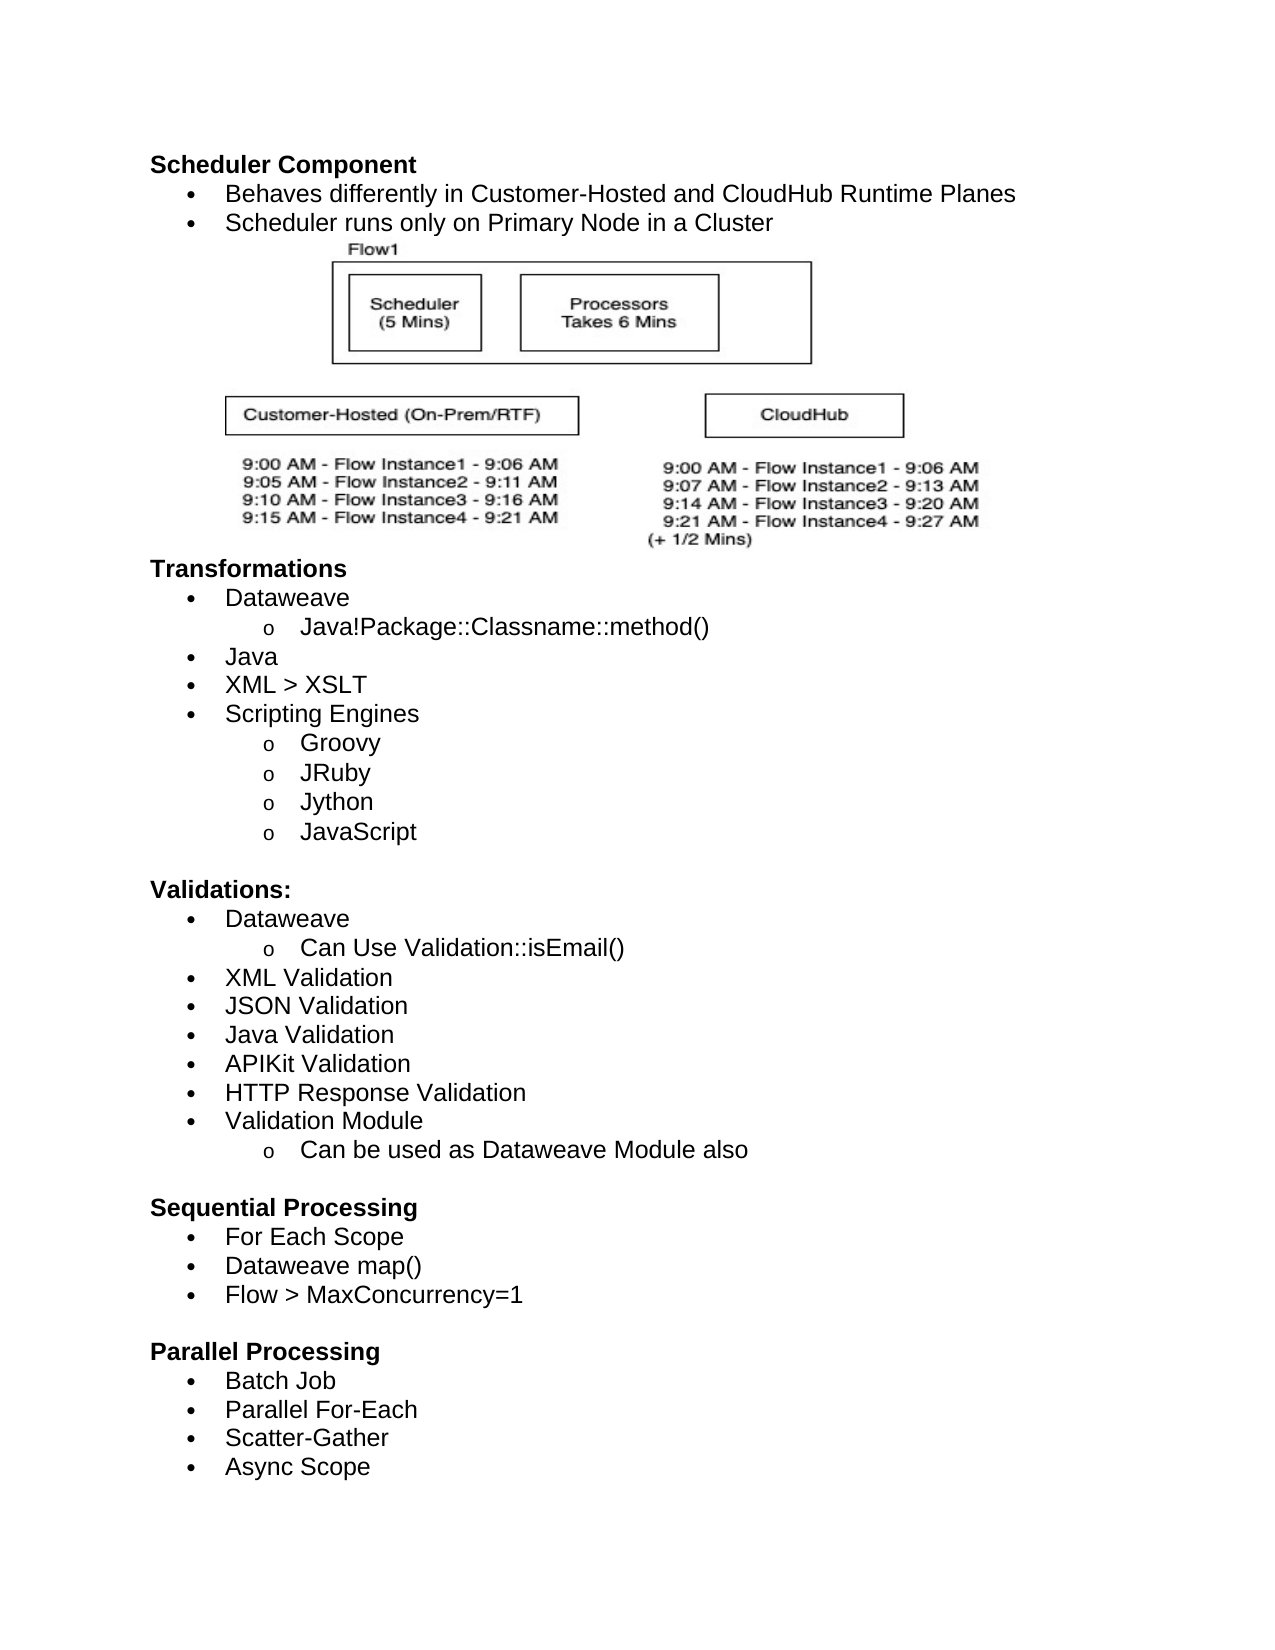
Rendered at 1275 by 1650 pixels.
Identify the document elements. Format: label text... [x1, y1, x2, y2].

list Scheduler runs only on Primary Node in a Cluster [187, 207, 1125, 236]
list XML Validation [187, 962, 1125, 991]
list Batch Job [187, 1366, 1125, 1395]
list Dataweave [187, 583, 1125, 612]
list Java!Package::Classname::method() [262, 612, 1125, 642]
list For Each Scope [187, 1222, 1125, 1251]
list Can be used as Dataweave Module also [262, 1135, 1125, 1165]
list APIKit Validation [187, 1049, 1125, 1077]
list JRuby [262, 757, 1125, 787]
list Validation Module [187, 1106, 1125, 1135]
list Scripting Engines [187, 699, 1125, 728]
text Validations: [150, 875, 1125, 904]
list Async Scope [187, 1452, 1125, 1481]
list Java [187, 642, 1125, 670]
list XML > XSLT [187, 670, 1125, 699]
list Behaves differently in Customer-Hosted and CloudHub Runtime Planes [187, 179, 1125, 207]
text Sequential Processing [150, 1193, 1125, 1222]
text Parallel Processing [150, 1337, 1125, 1366]
list HTTP Response Validation [187, 1077, 1125, 1106]
list Groovy [262, 728, 1125, 757]
text Scheduler Component [150, 150, 1125, 179]
list Scatter-Gather [187, 1423, 1125, 1452]
picture [225, 236, 1012, 555]
list Dataweave [187, 904, 1125, 933]
list Java Validation [187, 1020, 1125, 1049]
list Dataweave map() [187, 1251, 1125, 1280]
list JavaScript [262, 817, 1125, 847]
list Parallel For-Each [187, 1395, 1125, 1423]
list JSON Validation [187, 991, 1125, 1020]
list Jython [262, 787, 1125, 817]
list Flow > MaxConcurrency=1 [187, 1280, 1125, 1308]
list Can Use Validation::isEmail() [262, 933, 1125, 962]
text Transformations [150, 554, 1125, 583]
